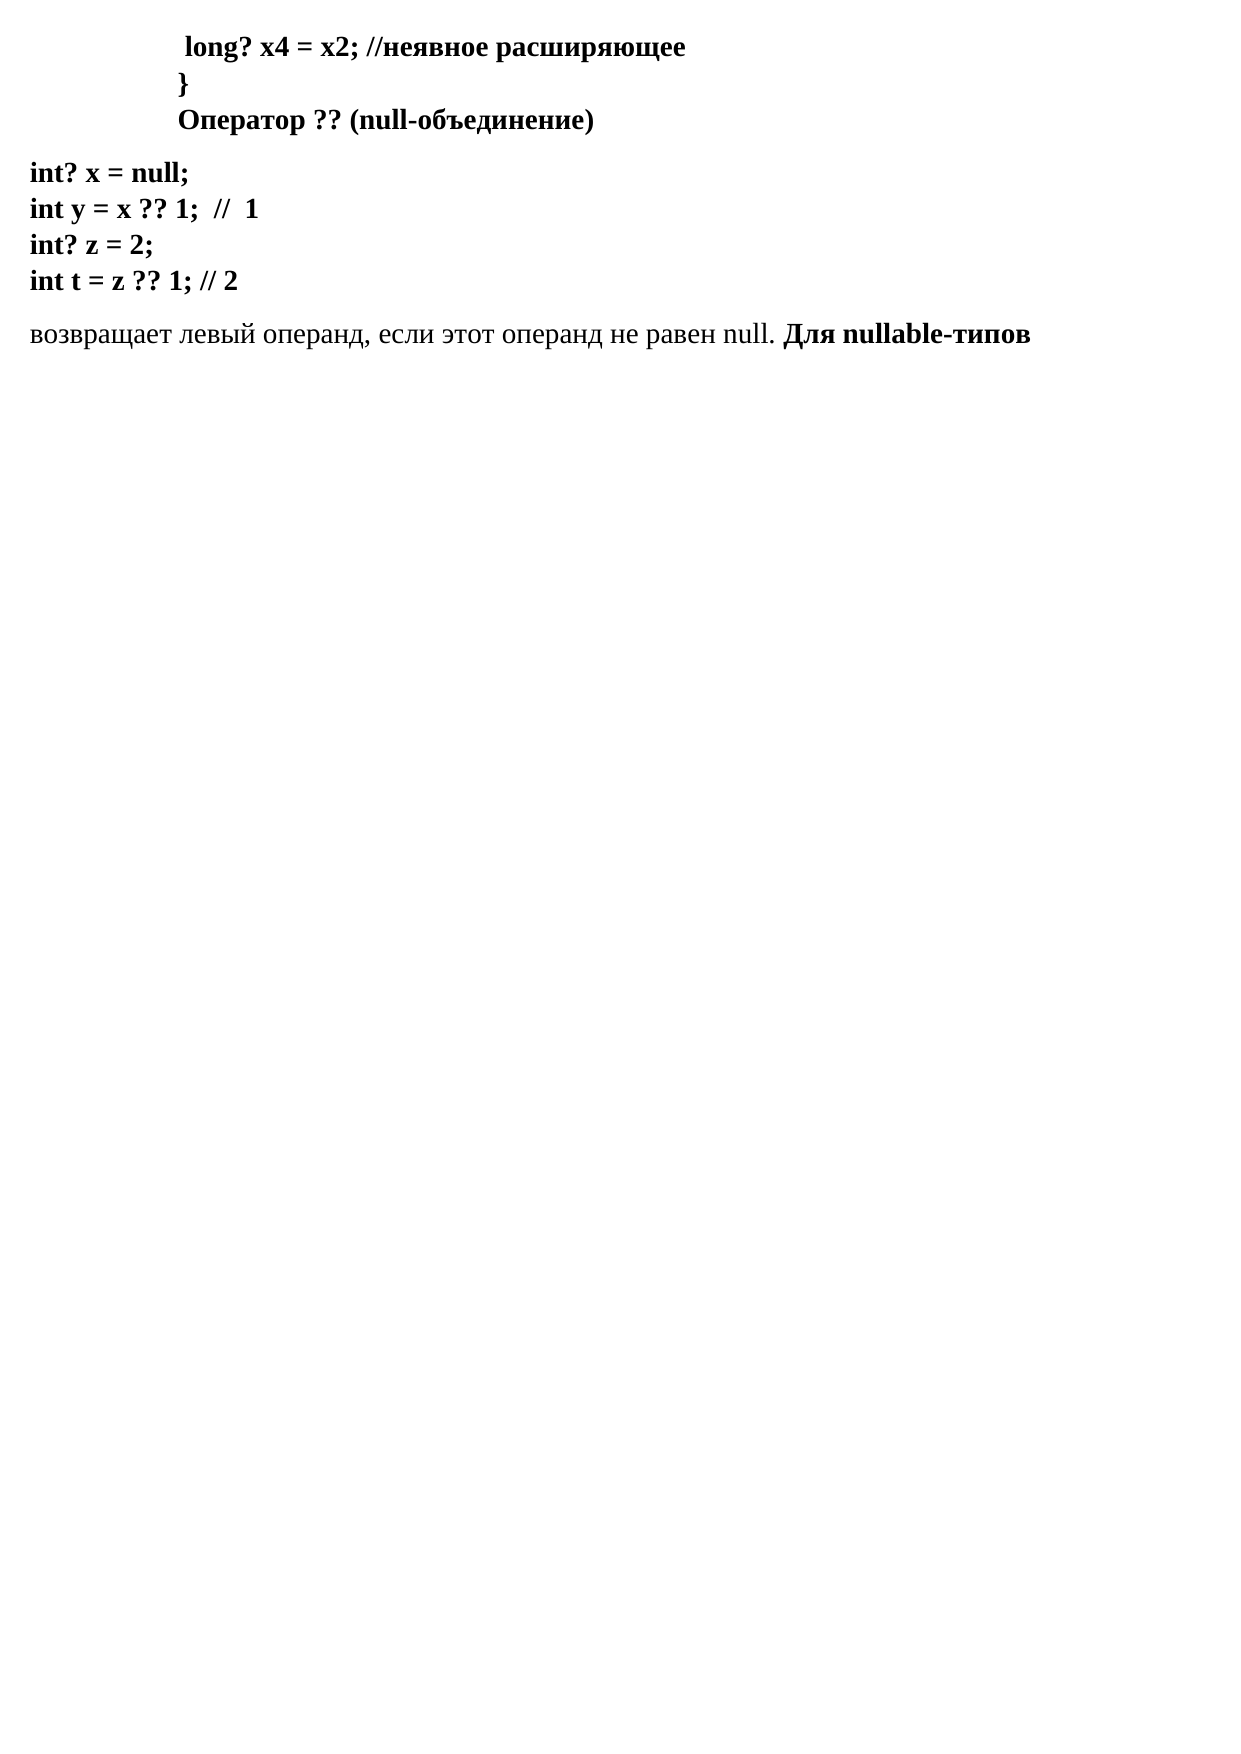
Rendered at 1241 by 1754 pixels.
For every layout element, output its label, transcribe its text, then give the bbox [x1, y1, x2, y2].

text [177, 29, 1211, 135]
text int? x = null; int y = x ?? 1; // 1 int? z = 2; int t = z ?? 1; // 2 [29, 155, 1211, 297]
text возвращает левый операнд, если этот операнд не равен null. Для nullable-типов [29, 316, 1211, 349]
